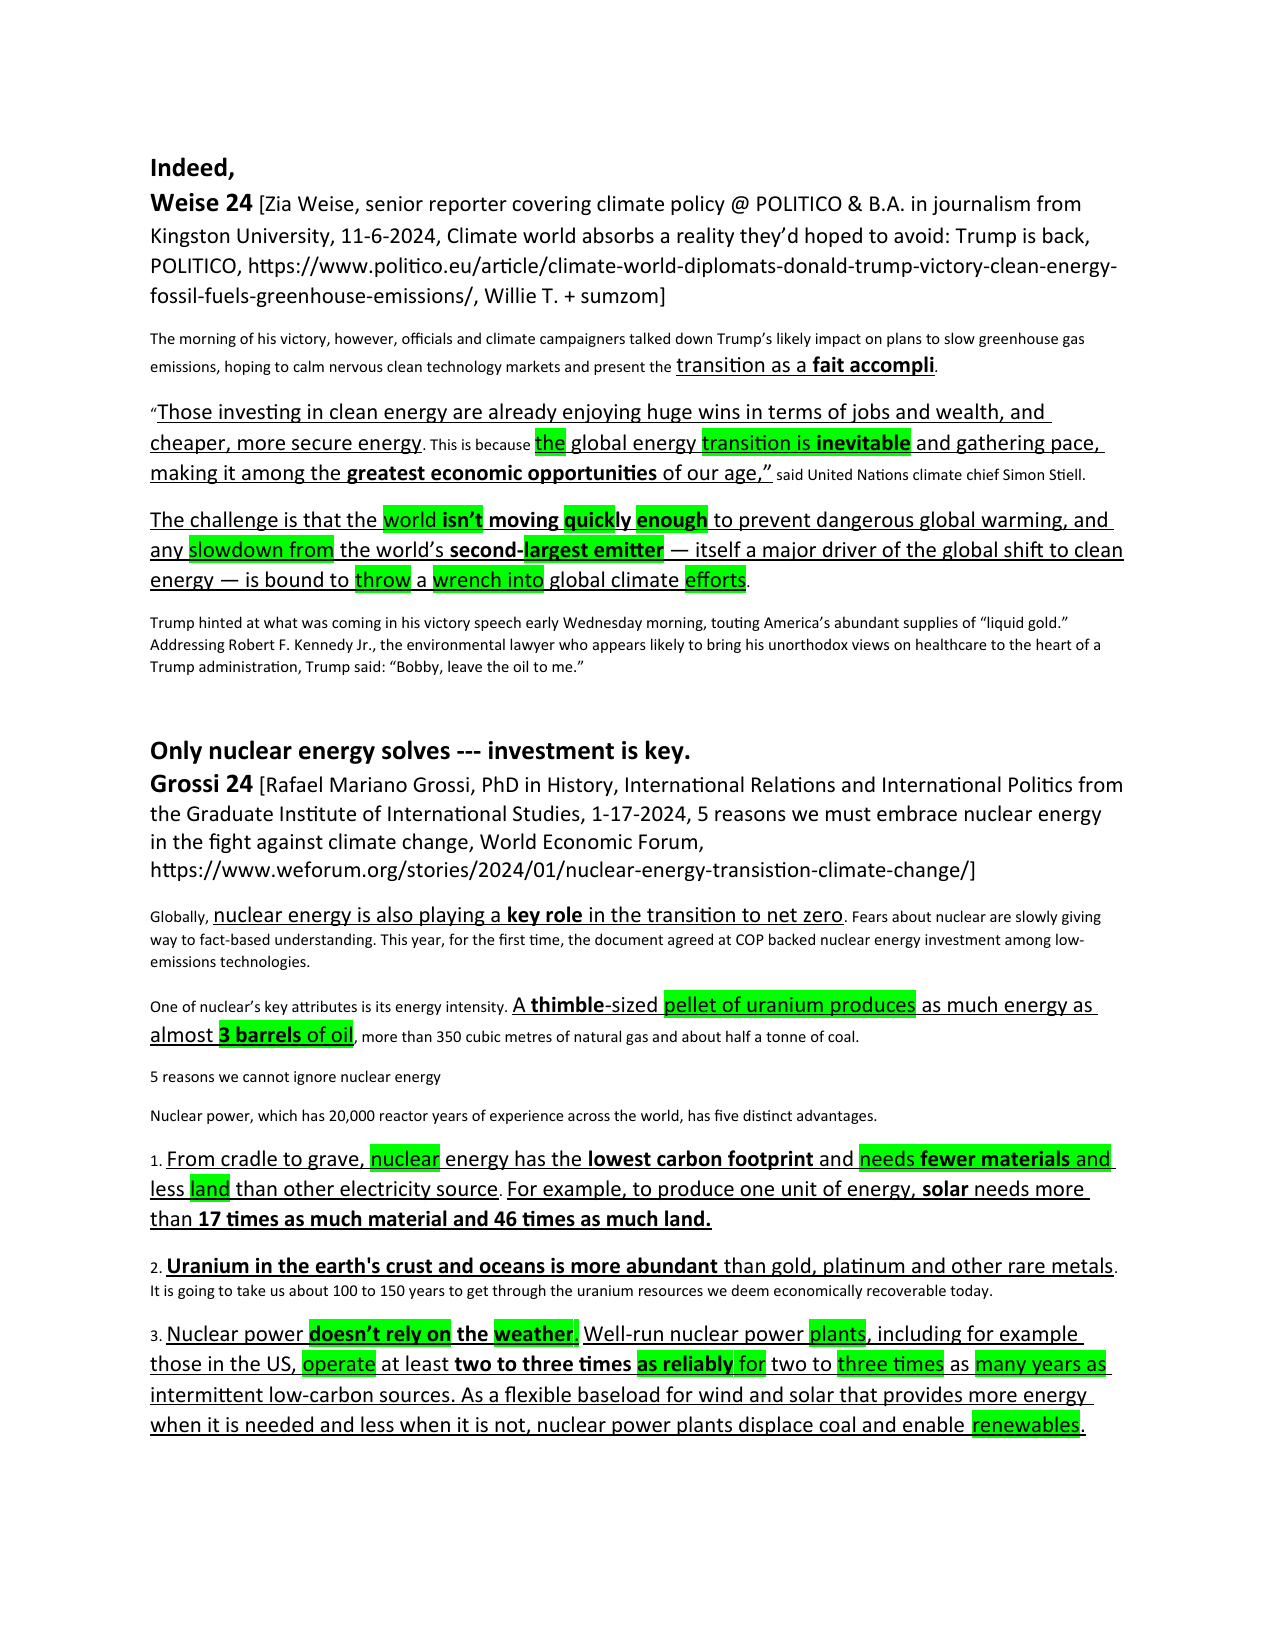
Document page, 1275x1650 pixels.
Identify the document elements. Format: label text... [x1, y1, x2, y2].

text “Those investing in clean energy are already enjoying huge wins in terms of jobs and wealth, and cheaper, more secure energy. This is because the global energy transition is inevitable and gathering pace, making it among the greatest economic opportunities of our age,” said United Nations climate chief Simon Stiell. [150, 397, 1125, 486]
text One of nuclear’s key attributes is its energy intensity. A thimble-sized pellet of uranium produces as much energy as almost 3 barrels of oil, more than 350 cubic metres of natural gas and about half a tonne of coal. [150, 990, 1125, 1048]
text Nuclear power, which has 20,000 reactor years of experience across the world, has five distinct advantages. [150, 1105, 1125, 1126]
text 3. Nuclear power doesn’t rely on the weather. Well-run nuclear power plants, including for example those in the US, operate at least two to three times as reliably for two to three times as many years as intermittent low-carbon sources. As a flexible baseload for wind and solar that provides more energy when it is needed and less when it is not, nuclear power plants displace coal and enable renewables. [150, 1319, 1125, 1438]
text 1. From cradle to grave, nuclear energy has the lowest carbon footprint and needs fewer materials and less land than other electricity source. For example, to produce one unit of energy, solar needs more than 17 times as much material and 46 times as much land. [150, 1144, 1125, 1232]
text Trump hinted at what was coming in his victory speech early Wednesday morning, touting America’s abundant supplies of “liquid gold.” Addressing Robert F. Kennedy Jr., the environmental lawyer who appears likely to bring his unorthodox views on healthcare to the heart of a Trump administration, Trump said: “Bobby, leave the oil to me.” [150, 612, 1125, 676]
text The morning of his victory, however, officials and climate campaigners talked down Trump’s likely impact on plans to slow greenhouse gas emissions, hoping to calm nervous clean technology markets and present the transition as a fait accompli. [150, 328, 1125, 379]
text The challenge is that the world isn’t moving quickly enough to prevent dangerous global warming, and any slowdown from the world’s second-largest emitter — itself a major driver of the global shift to clean energy — is bound to throw a wrench into global climate efforts. [150, 505, 1125, 593]
text Weise 24 [Zia Weise, senior reporter covering climate policy @ POLITICO & B.A. in journalism from Kingston University, 11-6-2024, Climate world absorbs a reality they’d hoped to avoid: Trump is back, POLITICO, https://www.politico.eu/article/climate-world-diplomats-donald-trump-victory-clean-energy-fossil-fuels-greenhouse-emissions/, Willie T. + sumzom] [150, 186, 1125, 309]
text Globally, nuclear energy is also playing a key role in the transition to net zero. Fears about nuclear are slowly giving way to fact-based understanding. This year, for the first time, the document agreed at COP backed nuclear energy investment among low-emissions technologies. [150, 900, 1125, 971]
text Grossi 24 [Rafael Mariano Grossi, PhD in History, International Relations and International Politics from the Graduate Institute of International Studies, 1-17-2024, 5 reasons we must embrace nuclear energy in the fight against climate change, World Economic Forum, https://www.weforum.org/stories/2024/01/nuclear-energy-transistion-climate-change/] [150, 766, 1125, 883]
text 5 reasons we cannot ignore nuclear energy [150, 1067, 1125, 1087]
text 2. Uranium in the earth's crust and oceans is more abundant than gold, platinum and other rare metals. It is going to take us about 100 to 150 years to get through the uranium resources we deem economically recoverable today. [150, 1251, 1125, 1301]
subtitle Indeed, [150, 150, 1125, 183]
text Only nuclear energy solves --- investment is key. [150, 733, 1125, 766]
